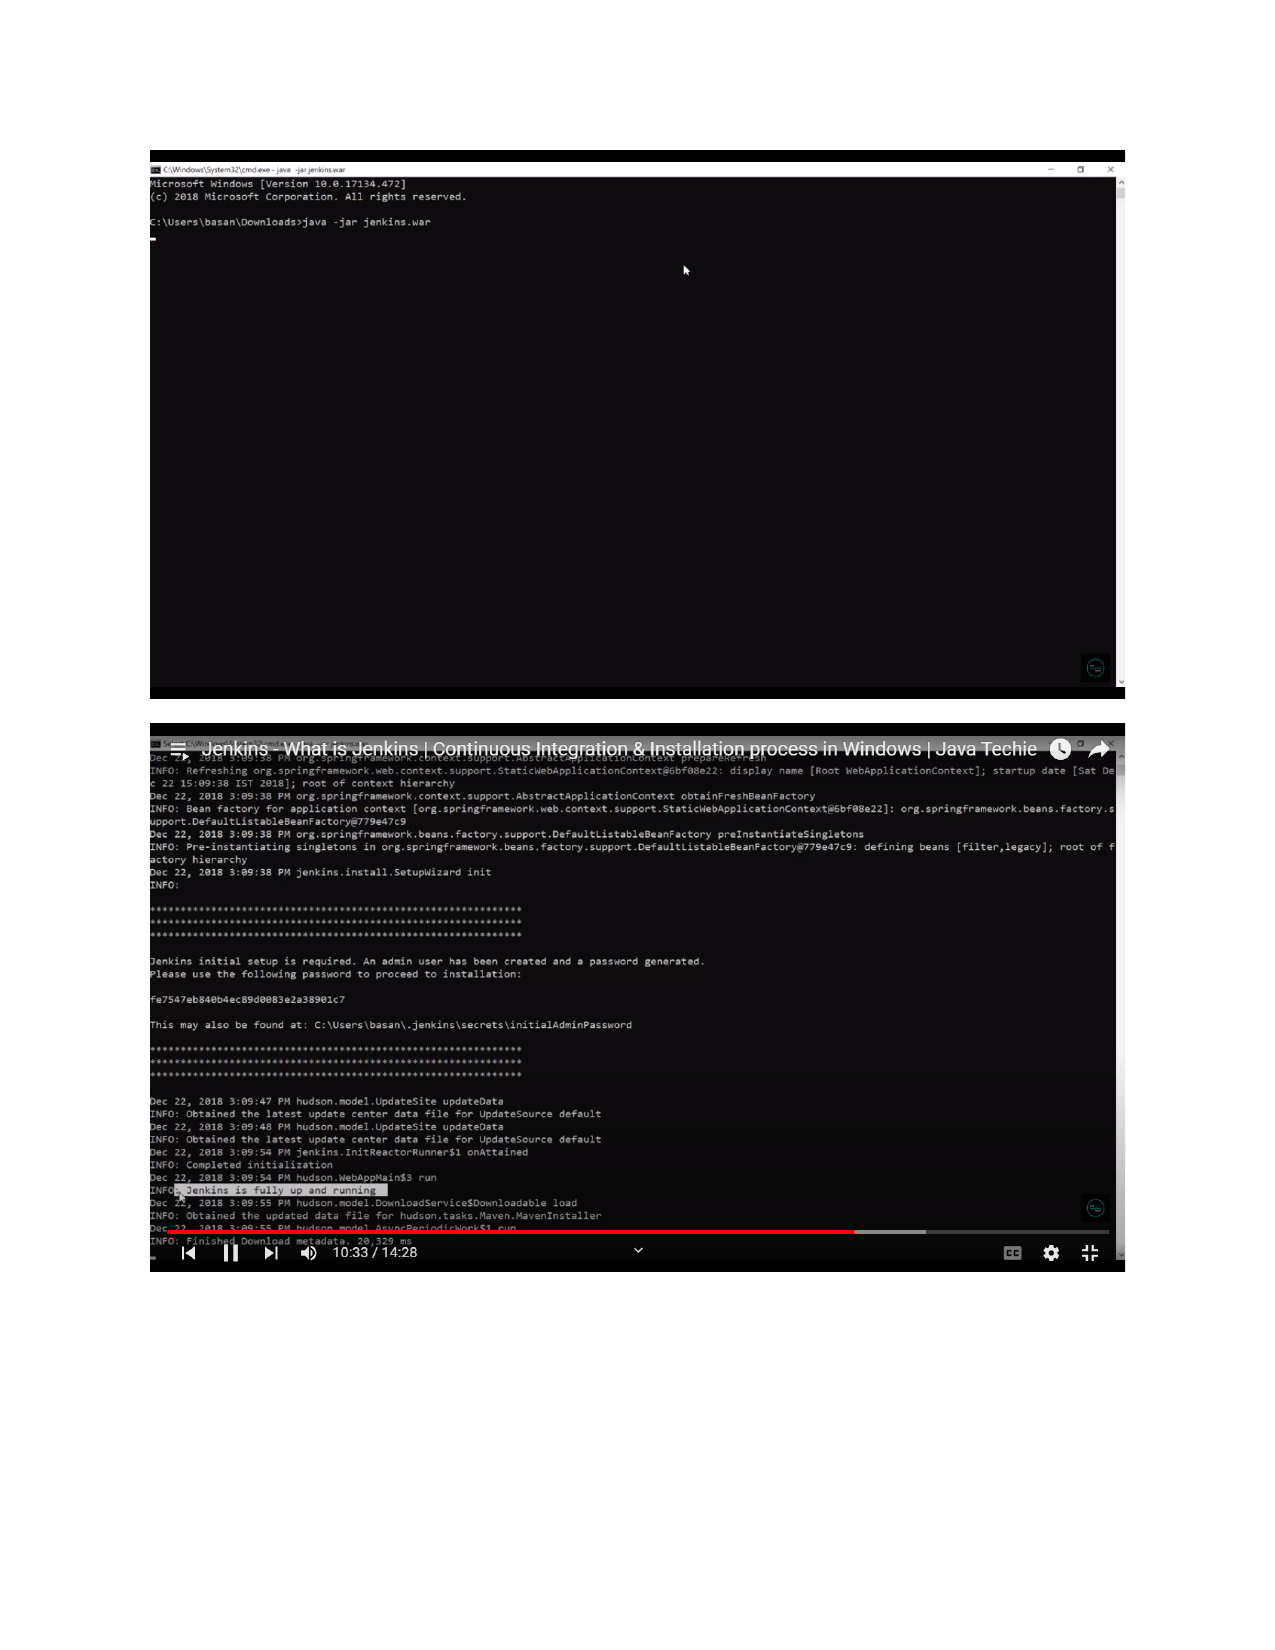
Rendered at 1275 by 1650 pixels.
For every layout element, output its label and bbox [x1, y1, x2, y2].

picture [150, 723, 1125, 1272]
picture [150, 150, 1125, 699]
